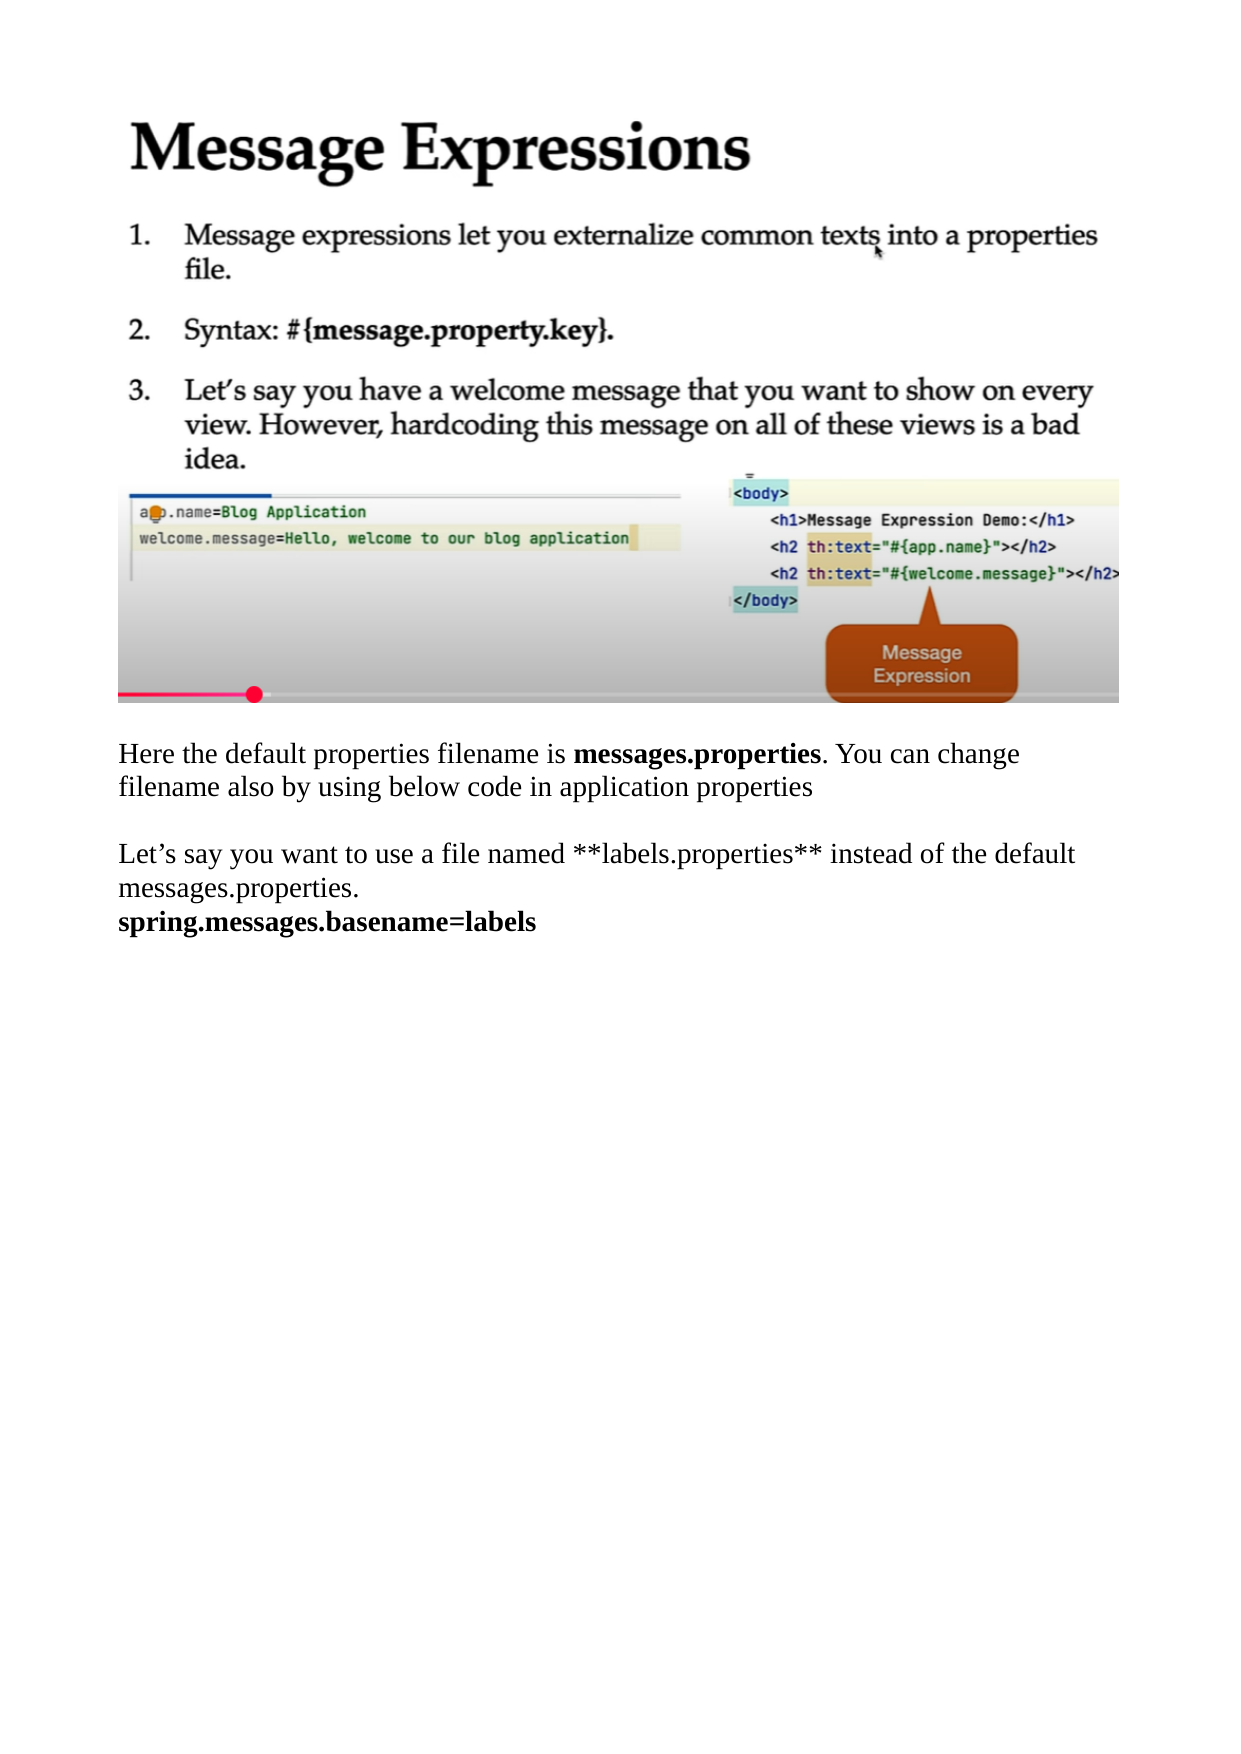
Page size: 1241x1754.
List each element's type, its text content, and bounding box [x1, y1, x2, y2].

text spring.messages.basename=labels [118, 904, 1122, 937]
picture [118, 118, 1119, 703]
text Let’s say you want to use a file named **labels.properties** instead of the default messages.properties. [118, 837, 1122, 904]
text Here the default properties filename is messages.properties. You can change filename also by using below code in application properties [118, 736, 1122, 803]
